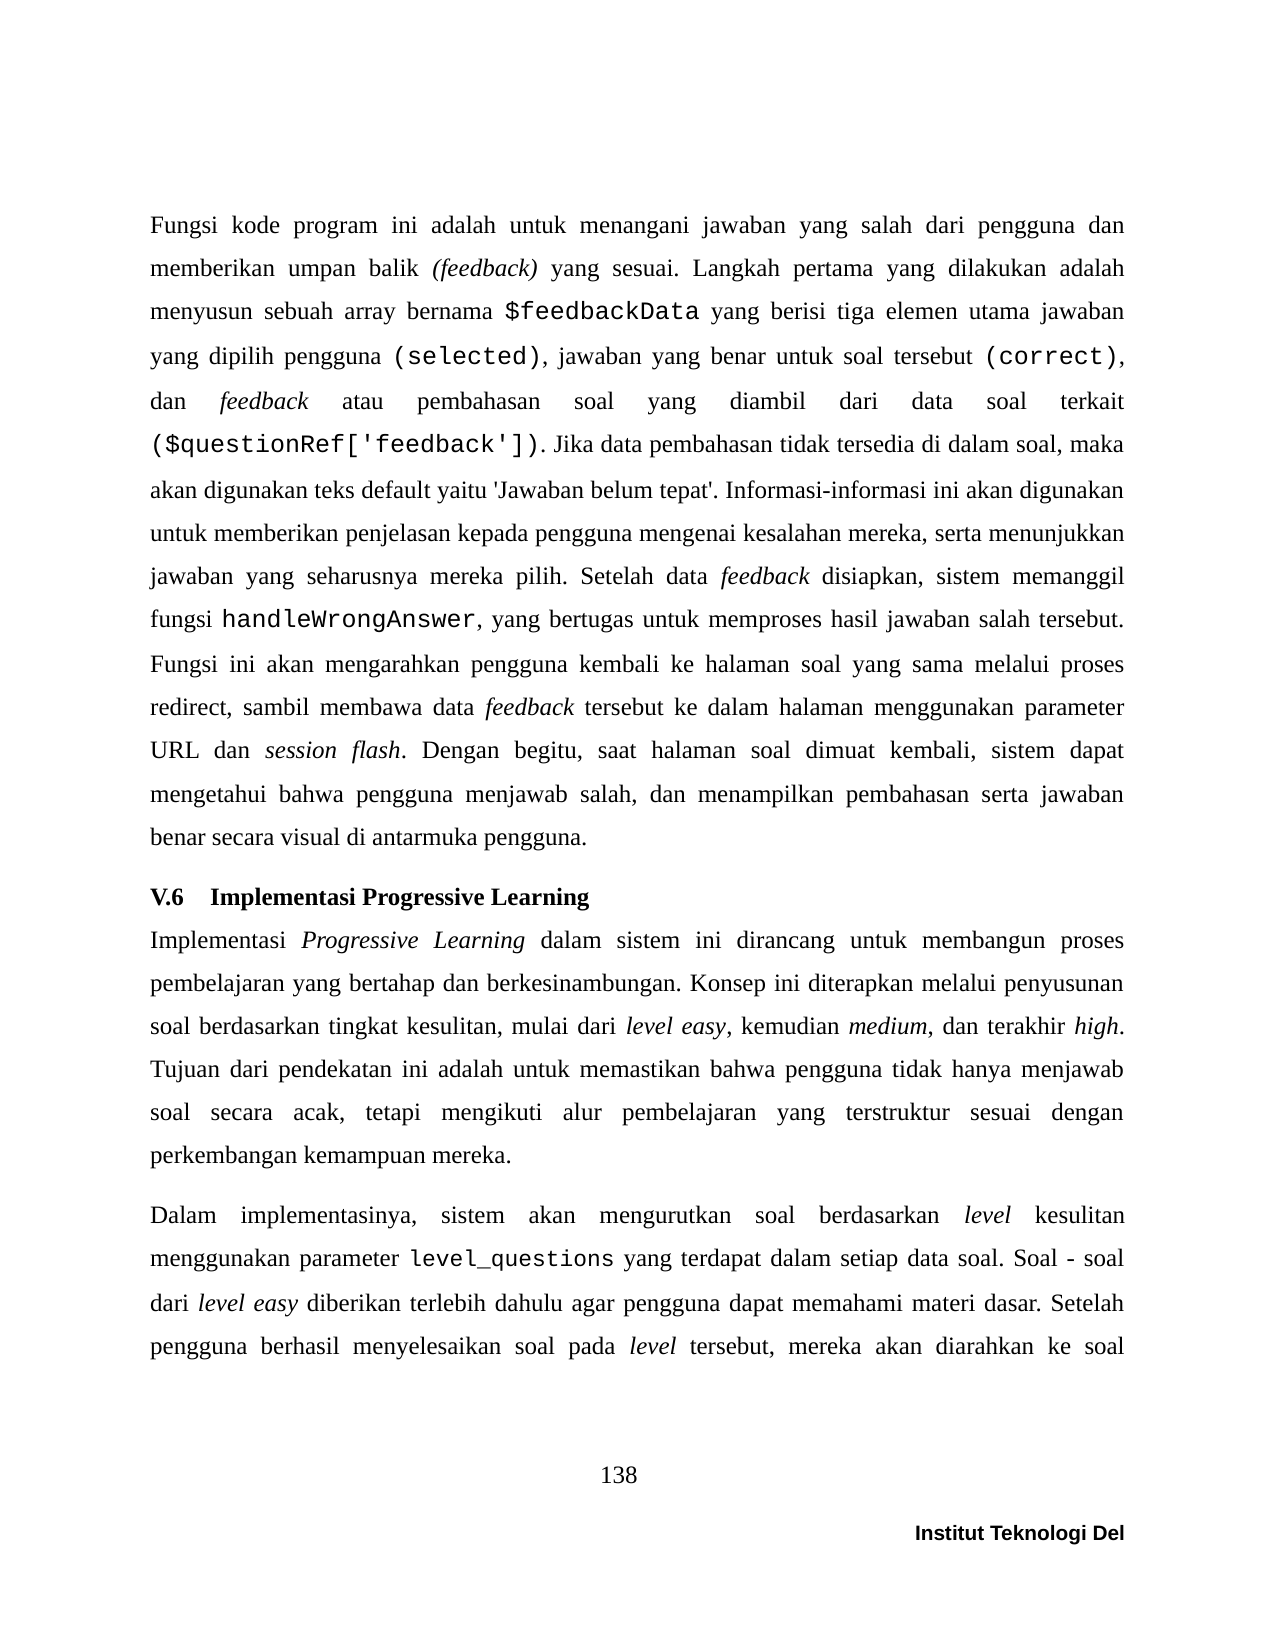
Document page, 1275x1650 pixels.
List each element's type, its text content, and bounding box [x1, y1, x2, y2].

text Implementasi Progressive Learning dalam sistem ini dirancang untuk membangun proses pembelajaran yang bertahap dan berkesinambungan. Konsep ini diterapkan melalui penyusunan soal berdasarkan tingkat kesulitan, mulai dari level easy, kemudian medium, dan terakhir high. Tujuan dari pendekatan ini adalah untuk memastikan bahwa pengguna tidak hanya menjawab soal secara acak, tetapi mengikuti alur pembelajaran yang terstruktur sesuai dengan perkembangan kemampuan mereka. [150, 925, 1125, 1169]
text Fungsi kode program ini adalah untuk menangani jawaban yang salah dari pengguna dan memberikan umpan balik (feedback) yang sesuai. Langkah pertama yang dilakukan adalah menyusun sebuah array bernama $feedbackData yang berisi tiga elemen utama jawaban yang dipilih pengguna (selected), jawaban yang benar untuk soal tersebut (correct), dan feedback atau pembahasan soal yang diambil dari data soal terkait ($questionRef['feedback']). Jika data pembahasan tidak tersedia di dalam soal, maka akan digunakan teks default yaitu 'Jawaban belum tepat'. Informasi-informasi ini akan digunakan untuk memberikan penjelasan kepada pengguna mengenai kesalahan mereka, serta menunjukkan jawaban yang seharusnya mereka pilih. Setelah data feedback disiapkan, sistem memanggil fungsi handleWrongAnswer, yang bertugas untuk memproses hasil jawaban salah tersebut. Fungsi ini akan mengarahkan pengguna kembali ke halaman soal yang sama melalui proses redirect, sambil membawa data feedback tersebut ke dalam halaman menggunakan parameter URL dan session flash. Dengan begitu, saat halaman soal dimuat kembali, sistem dapat mengetahui bahwa pengguna menjawab salah, dan menampilkan pembahasan serta jawaban benar secara visual di antarmuka pengguna. [150, 210, 1125, 851]
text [150, 1200, 1125, 1360]
subtitle Implementasi Progressive Learning [150, 882, 1125, 910]
